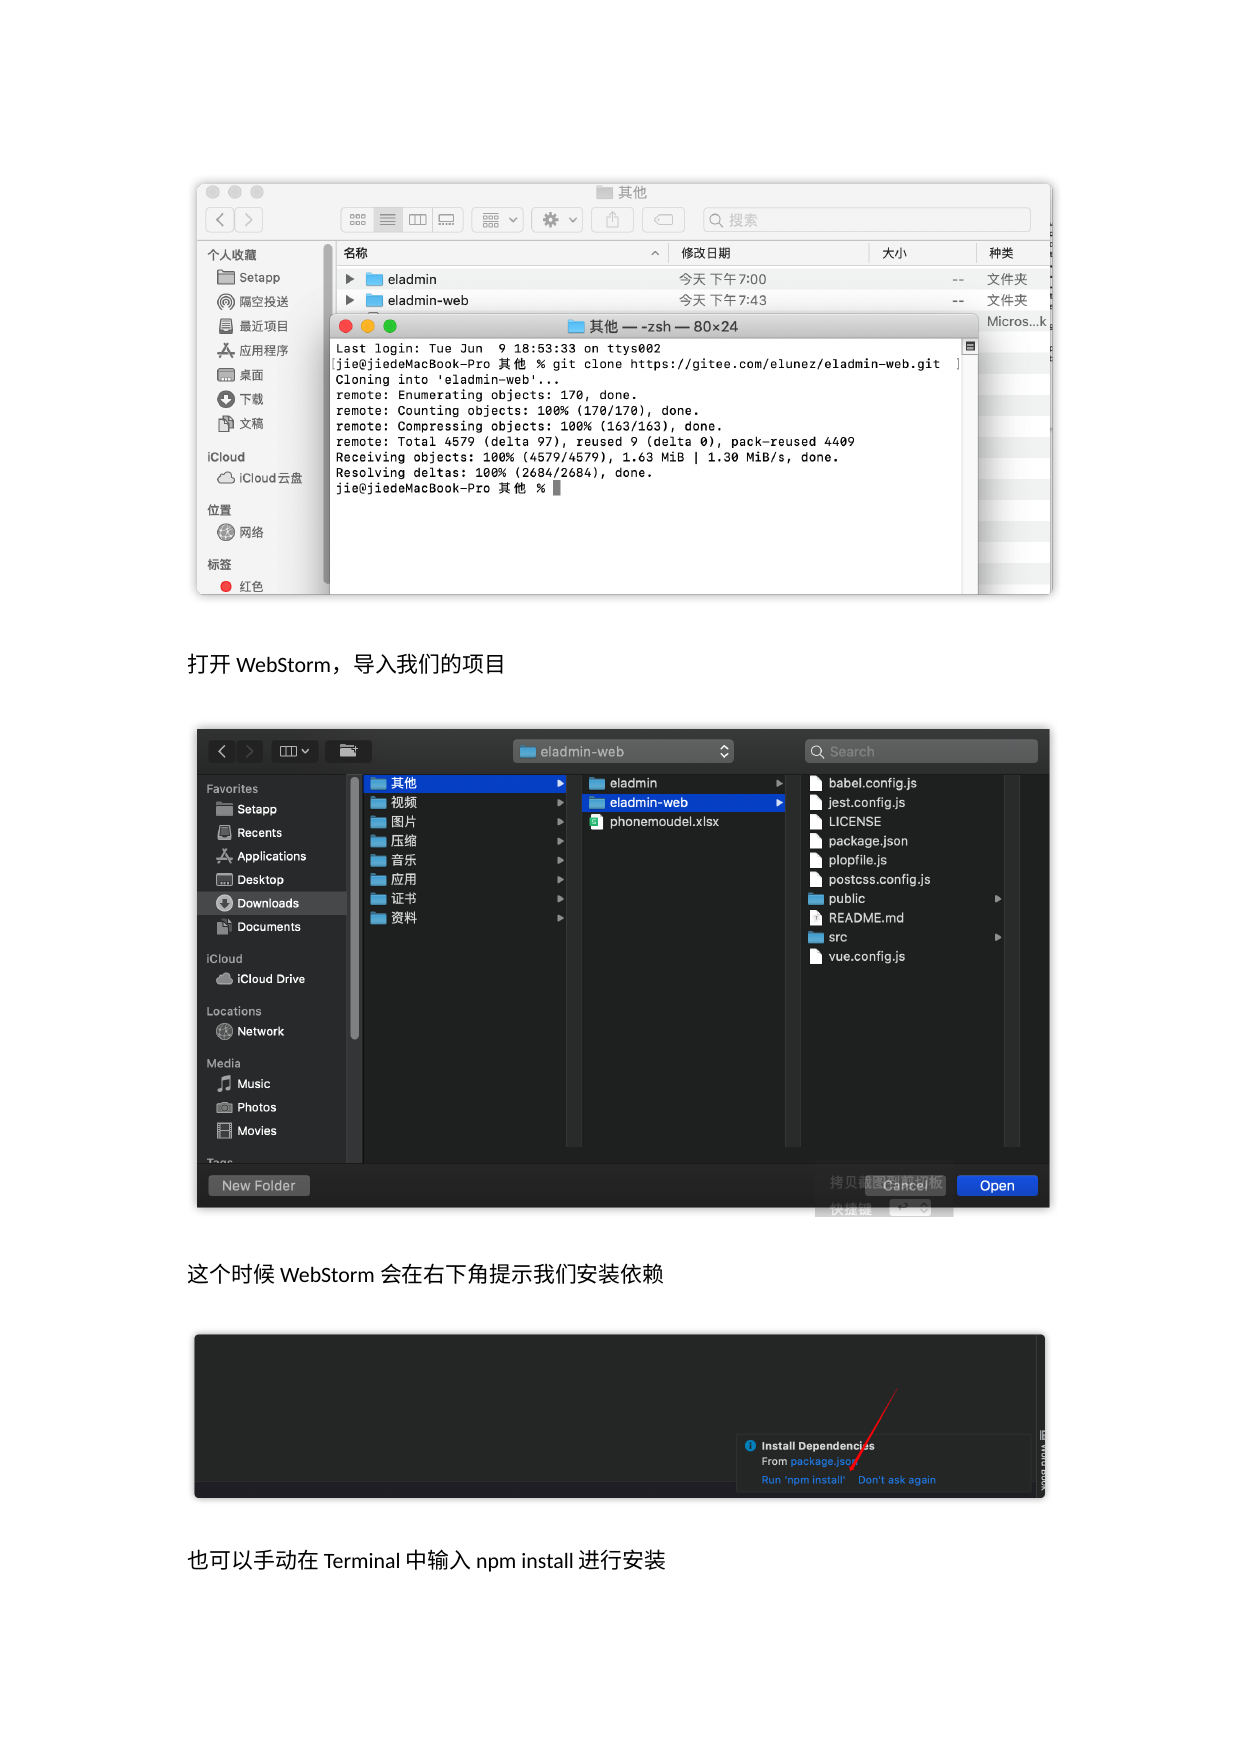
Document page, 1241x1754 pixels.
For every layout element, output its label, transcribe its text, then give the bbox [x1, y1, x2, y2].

picture [187, 1327, 1052, 1505]
text 打开 WebStorm，导入我们的项目 [187, 646, 1053, 679]
text 这个时候 WebStorm 会在右下角提示我们安装依赖 [187, 1257, 1053, 1289]
picture [187, 719, 1059, 1217]
text 也可以手动在 Terminal 中输入 npm install 进行安装 [187, 1543, 1053, 1575]
picture [187, 174, 1062, 604]
